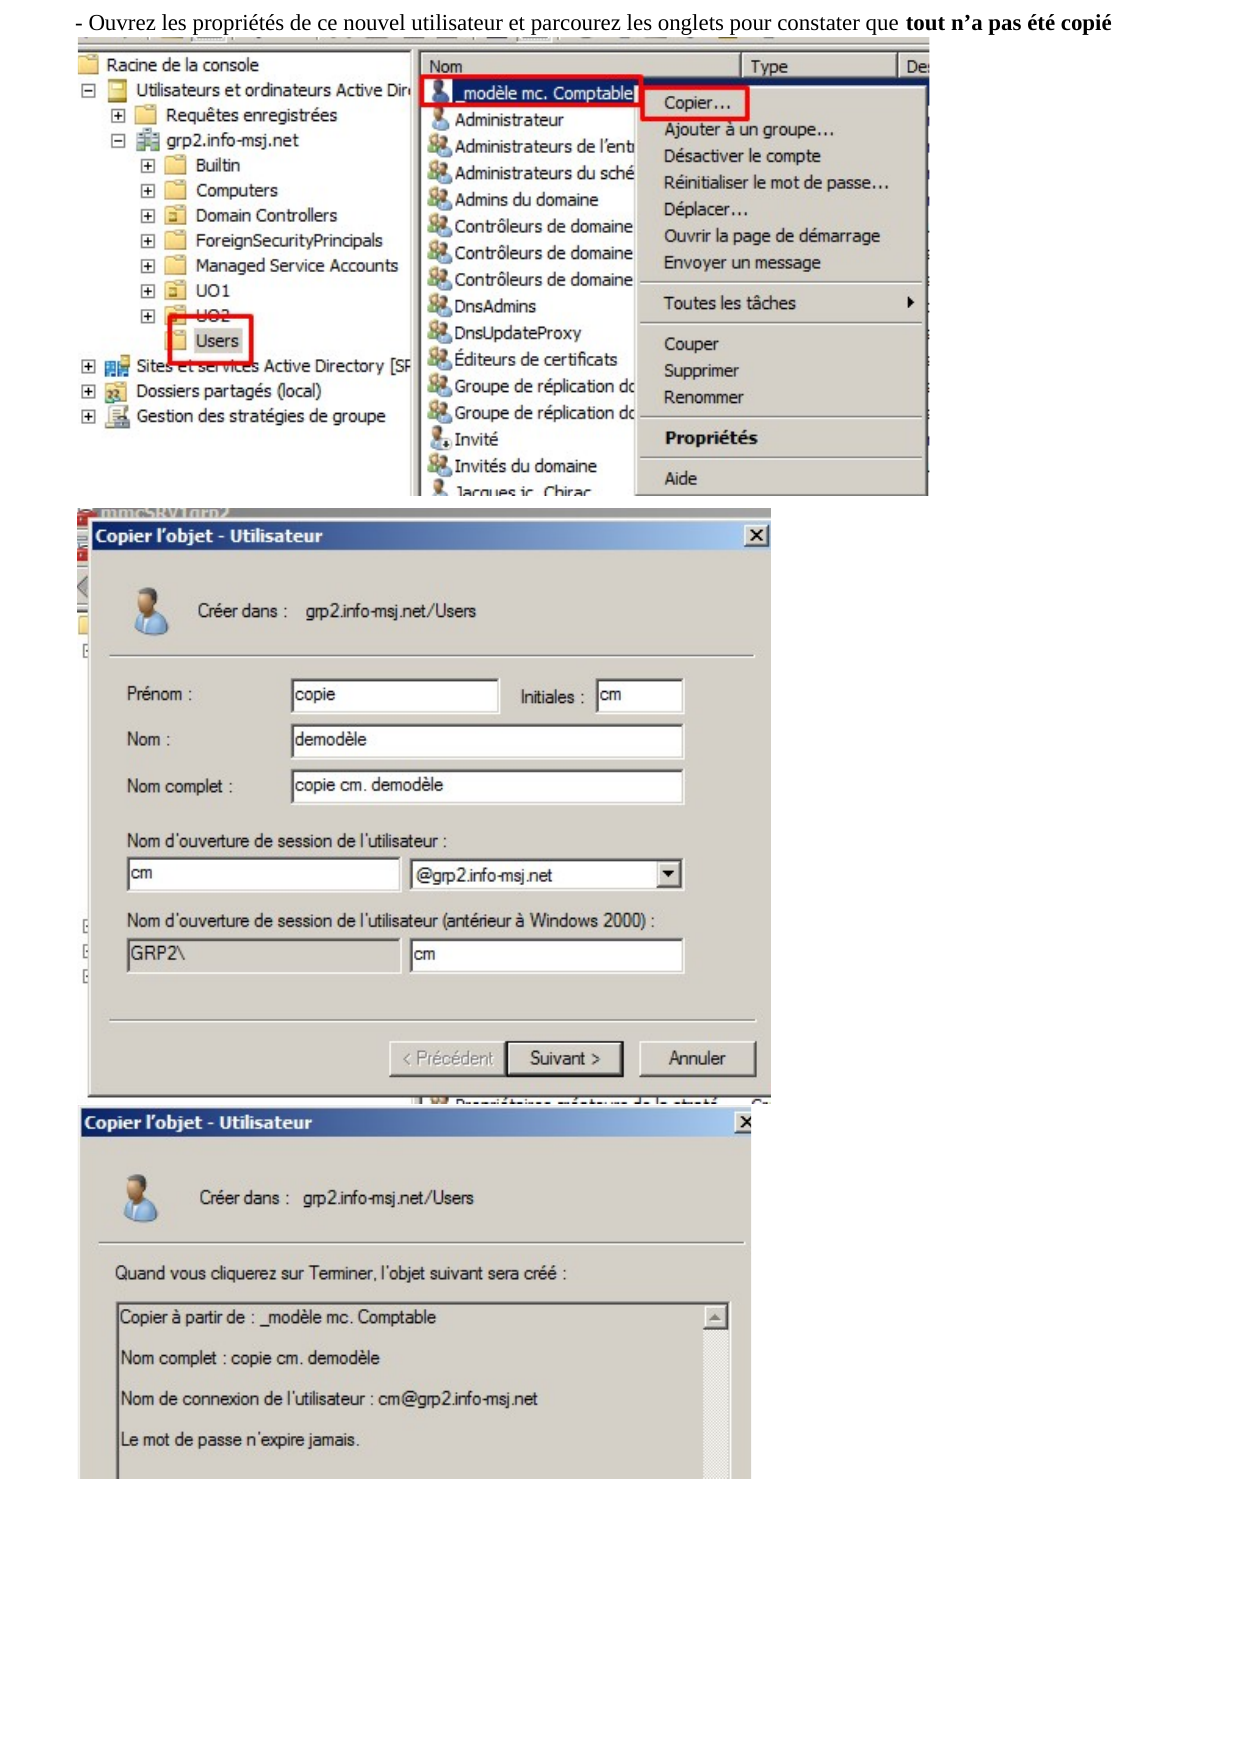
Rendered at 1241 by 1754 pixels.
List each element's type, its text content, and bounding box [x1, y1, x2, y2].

picture [77, 37, 930, 496]
picture [77, 1105, 752, 1479]
list Ouvrez les propriétés de ce nouvel utilisateur et parcourez les onglets pour constater que tout n’a pas été copié [75, 9, 1168, 36]
picture [77, 508, 771, 1104]
